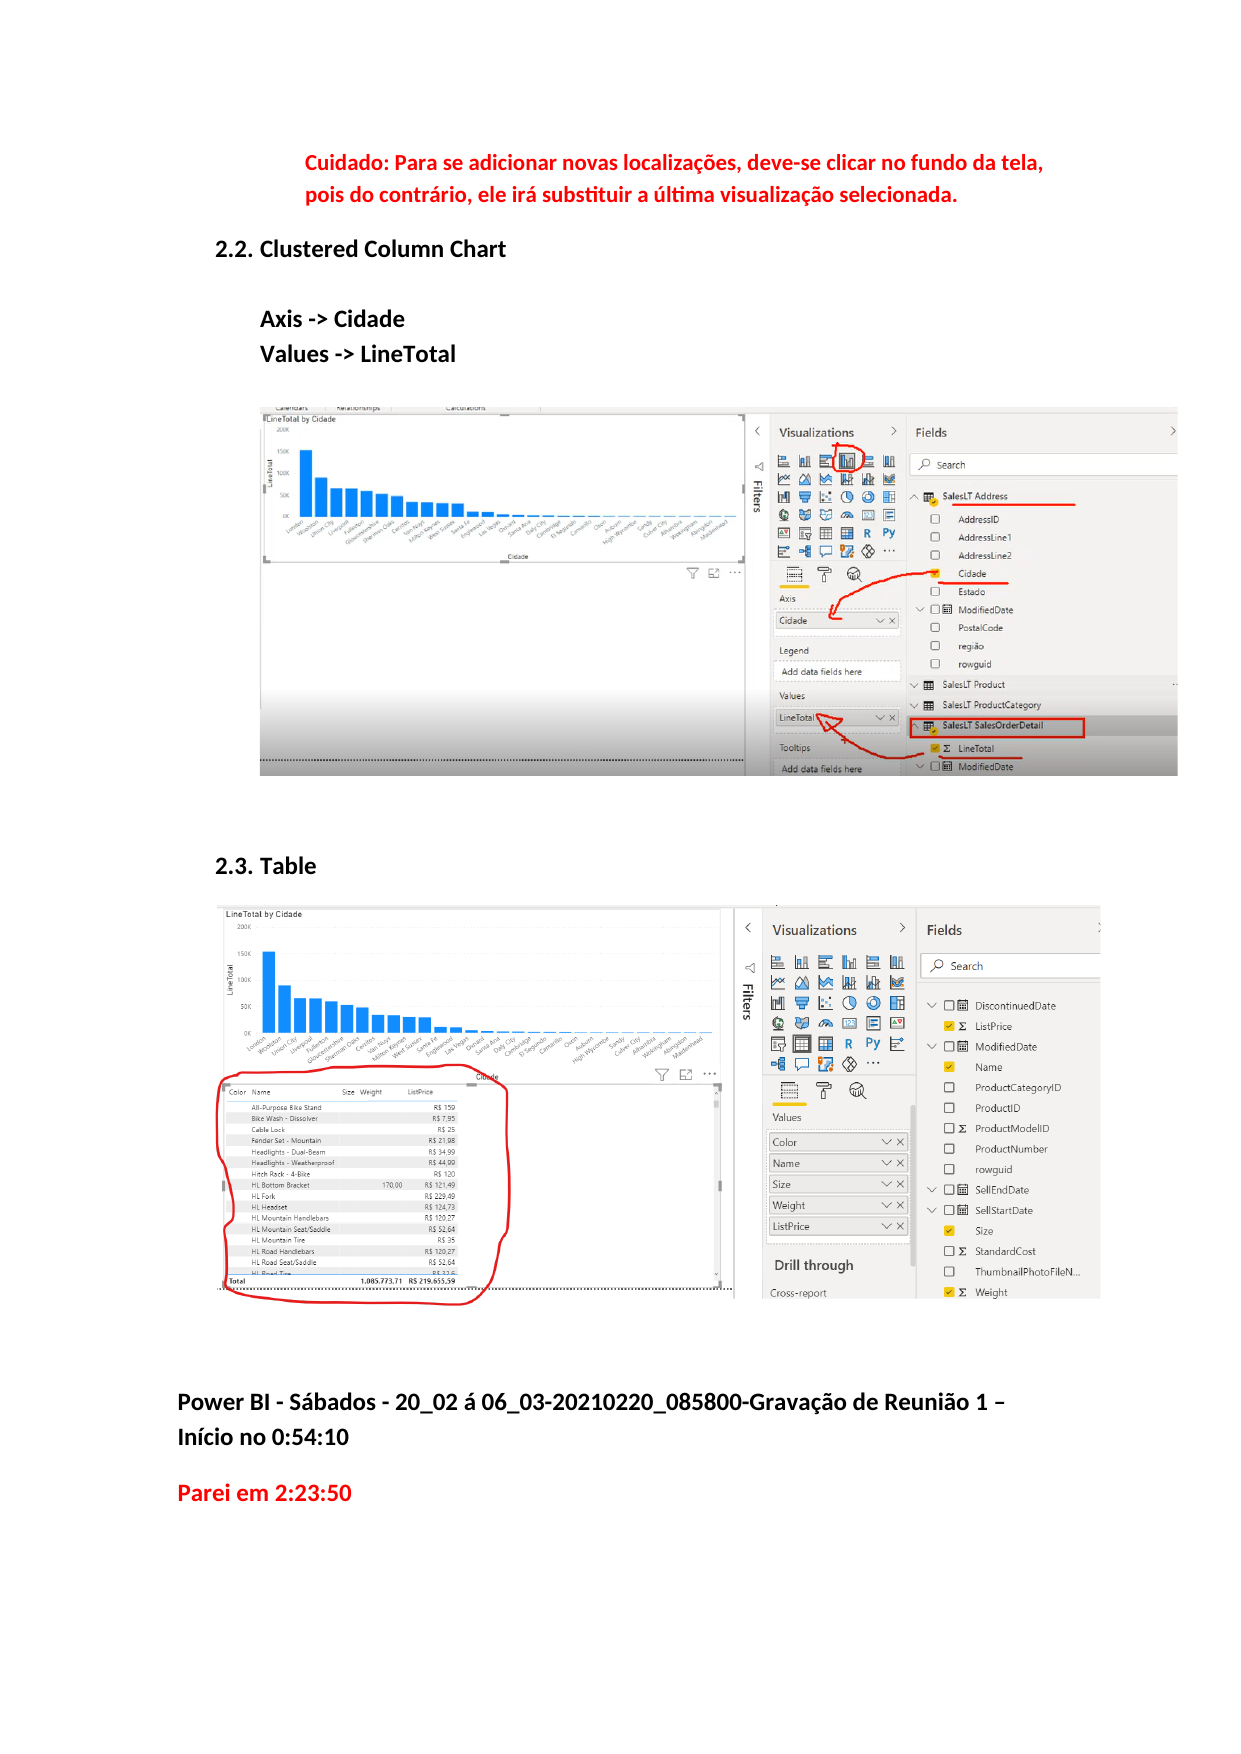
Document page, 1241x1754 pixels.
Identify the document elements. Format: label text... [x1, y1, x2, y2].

picture [259, 407, 1178, 776]
text Power BI - Sábados - 20_02 á 06_03-20210220_085800-Gravação de Reunião 1 – Início no 0:54:10 [177, 1386, 1063, 1452]
text Cuidado: Para se adicionar novas localizações, deve-se clicar no fundo da tela, pois do contrário, ele irá substituir a última visualização selecionada. [305, 148, 1063, 208]
list Values -> LineTotal [260, 338, 1063, 368]
picture [214, 905, 1101, 1306]
list Axis -> Cidade [260, 303, 1063, 333]
list Table [215, 850, 1063, 881]
text Parei em 2:23:50 [177, 1477, 1063, 1507]
list Clustered Column Chart [215, 233, 1063, 263]
